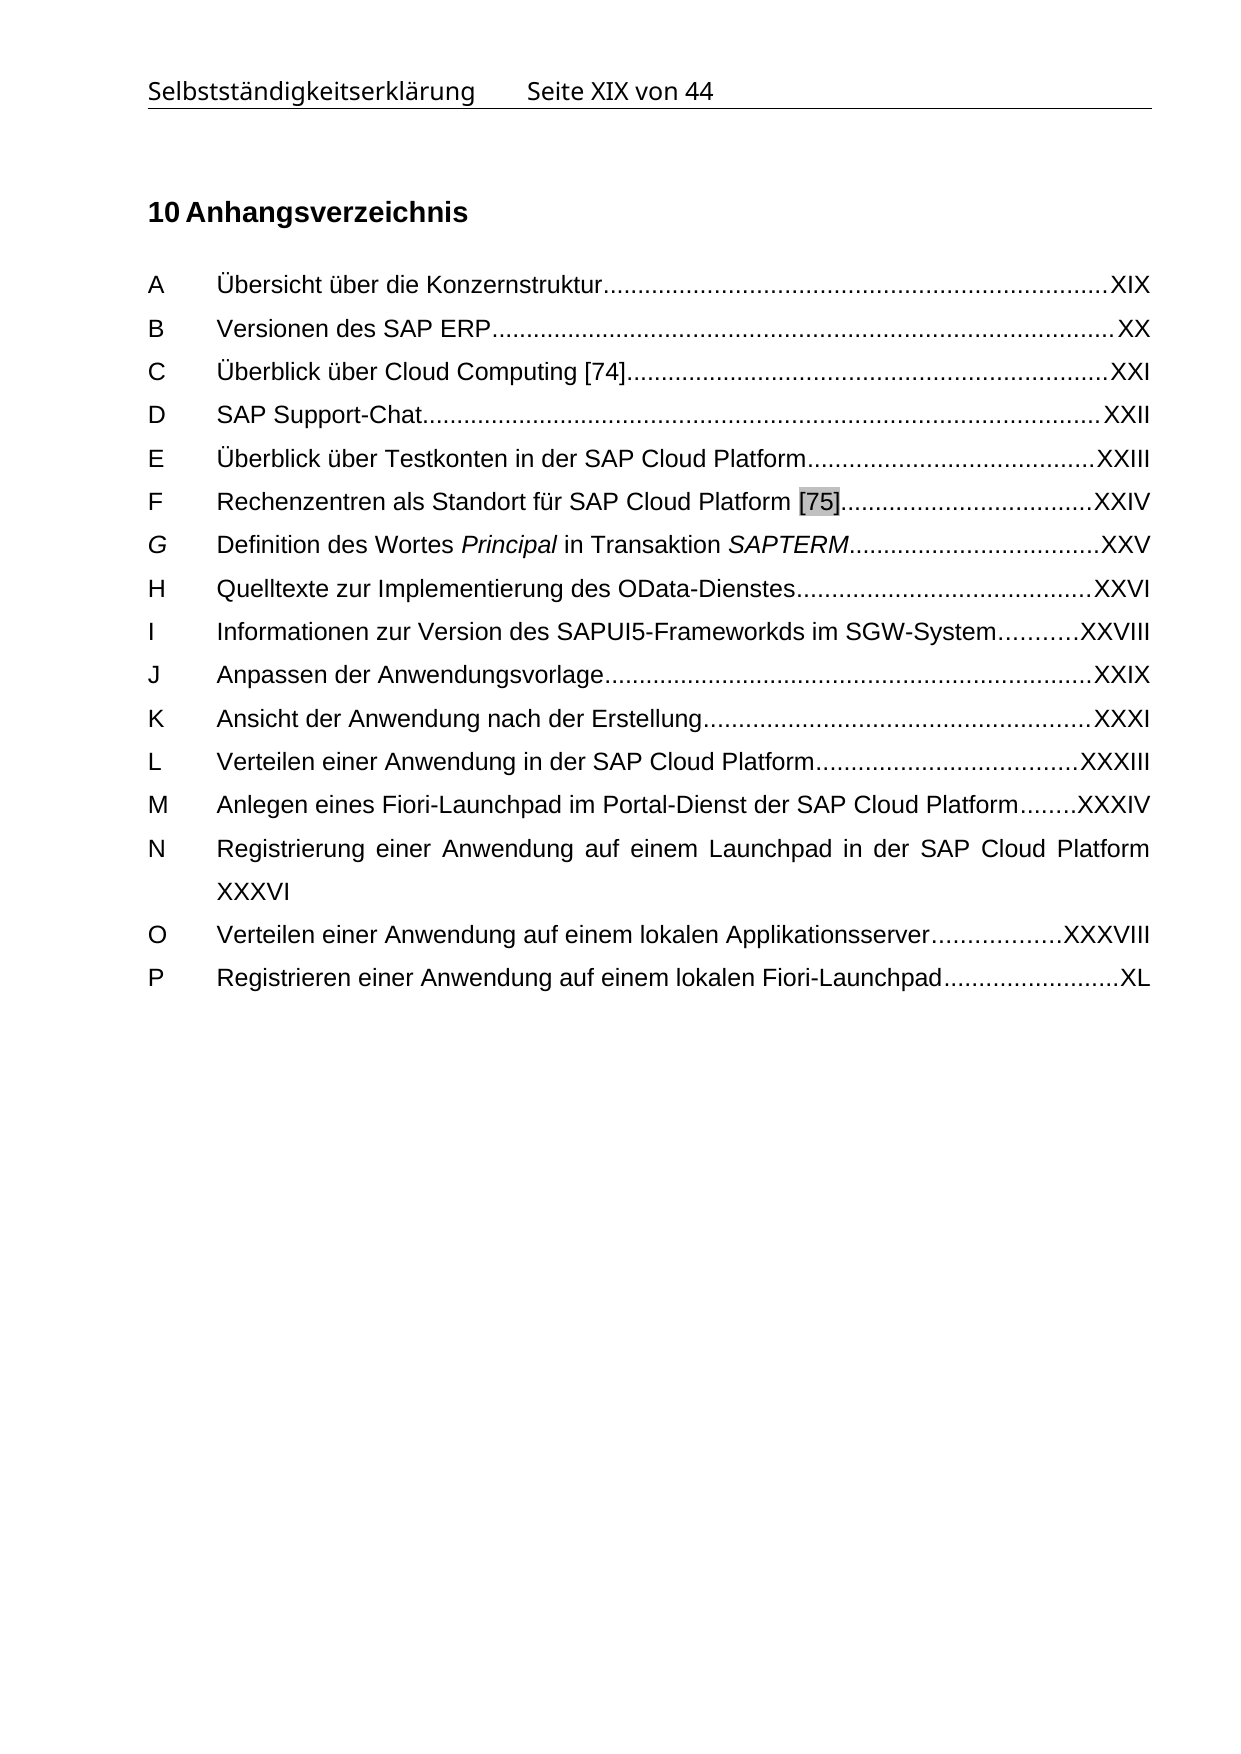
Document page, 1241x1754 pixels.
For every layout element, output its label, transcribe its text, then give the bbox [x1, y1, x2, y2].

text B Versionen des SAP ERP XX [148, 314, 1152, 342]
text O Verteilen einer Anwendung auf einem lokalen Applikationsserver XXXVIII [148, 920, 1152, 949]
text K Ansicht der Anwendung nach der Erstellung XXXI [148, 704, 1152, 732]
text F Rechenzentren als Standort für SAP Cloud Platform [75] XXIV [840, 487, 1152, 516]
text H Quelltexte zur Implementierung des OData-Dienstes XXVI [148, 574, 1152, 602]
subtitle Anhangsverzeichnis [148, 195, 1152, 229]
text P Registrieren einer Anwendung auf einem lokalen Fiori-Launchpad XL [148, 963, 1152, 992]
text N Registrierung einer Anwendung auf einem Launchpad in der SAP Cloud Platform XXXVI [148, 834, 1152, 906]
text L Verteilen einer Anwendung in der SAP Cloud Platform XXXIII [148, 747, 1152, 776]
text A Übersicht über die Konzernstruktur XIX [148, 270, 1152, 299]
text G Definition des Wortes Principal in Transaktion SAPTERM XXV [148, 530, 1152, 559]
text M Anlegen eines Fiori-Launchpad im Portal-Dienst der SAP Cloud Platform XXXIV [148, 790, 1152, 819]
text E Überblick über Testkonten in der SAP Cloud Platform XXIII [148, 444, 1152, 472]
text I Informationen zur Version des SAPUI5-Frameworkds im SGW-System XXVIII [148, 617, 1152, 646]
text C Überblick über Cloud Computing [74] XXI [148, 357, 1152, 386]
text D SAP Support-Chat XXII [148, 400, 1152, 429]
text J Anpassen der Anwendungsvorlage XXIX [148, 660, 1152, 689]
text F Rechenzentren als Standort für SAP Cloud Platform [75] XXIV [148, 487, 799, 516]
